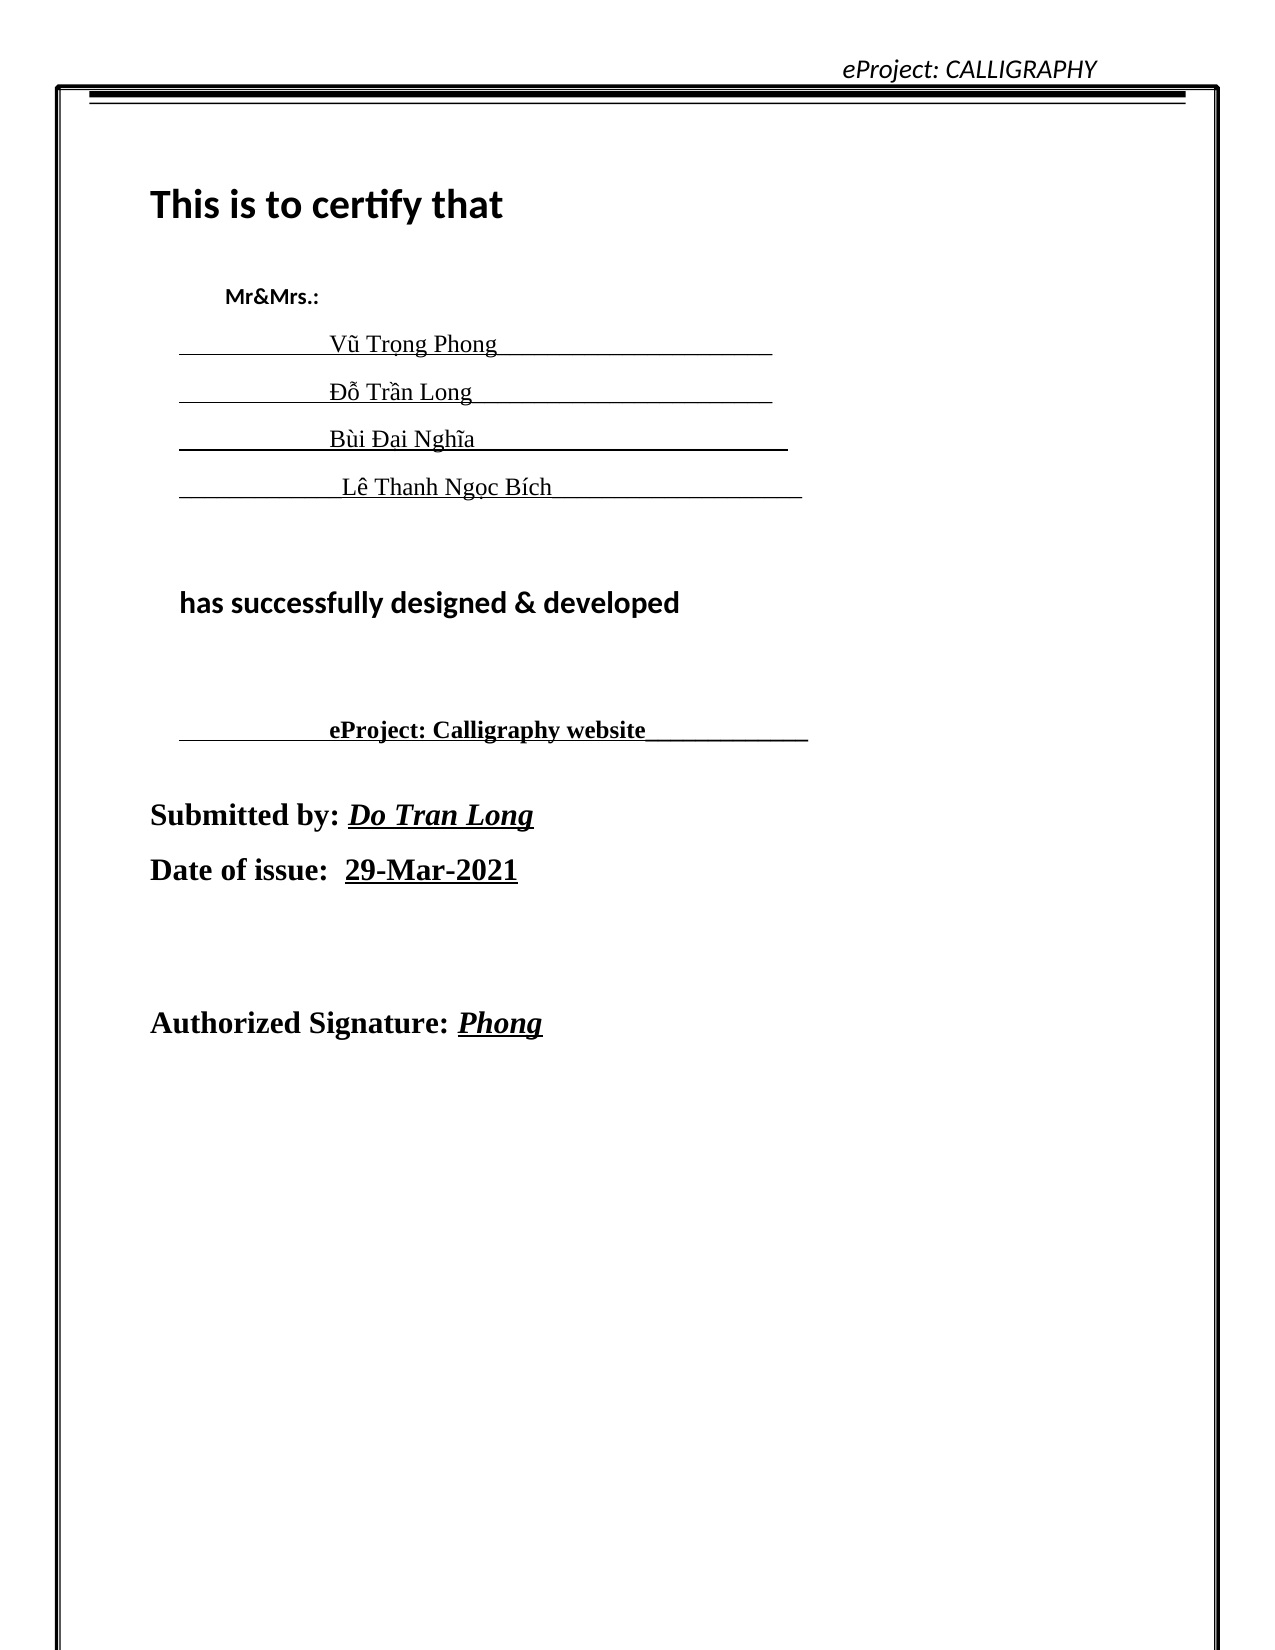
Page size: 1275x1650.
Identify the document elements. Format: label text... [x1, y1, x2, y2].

text Mr&Mrs.: [179, 282, 1125, 310]
text _____________Lê Thanh Ngọc Bích____________________ [179, 472, 1125, 501]
text Vũ Trọng Phong______________________ [179, 329, 1125, 358]
text eProject: Calligraphy website_____________ [179, 715, 1125, 743]
text Authorized Signature: Phong [150, 1004, 1125, 1040]
text This is to certify that [150, 178, 1125, 229]
text has successfully designed & developed [179, 583, 1125, 621]
text Submitted by: Do Tran Long [150, 796, 1125, 832]
text Đỗ Trần Long________________________ [179, 377, 1125, 405]
text Bùi Đại Nghĩa_________________________ [179, 424, 1125, 453]
text Date of issue: 29-Mar-2021 [150, 851, 1125, 887]
